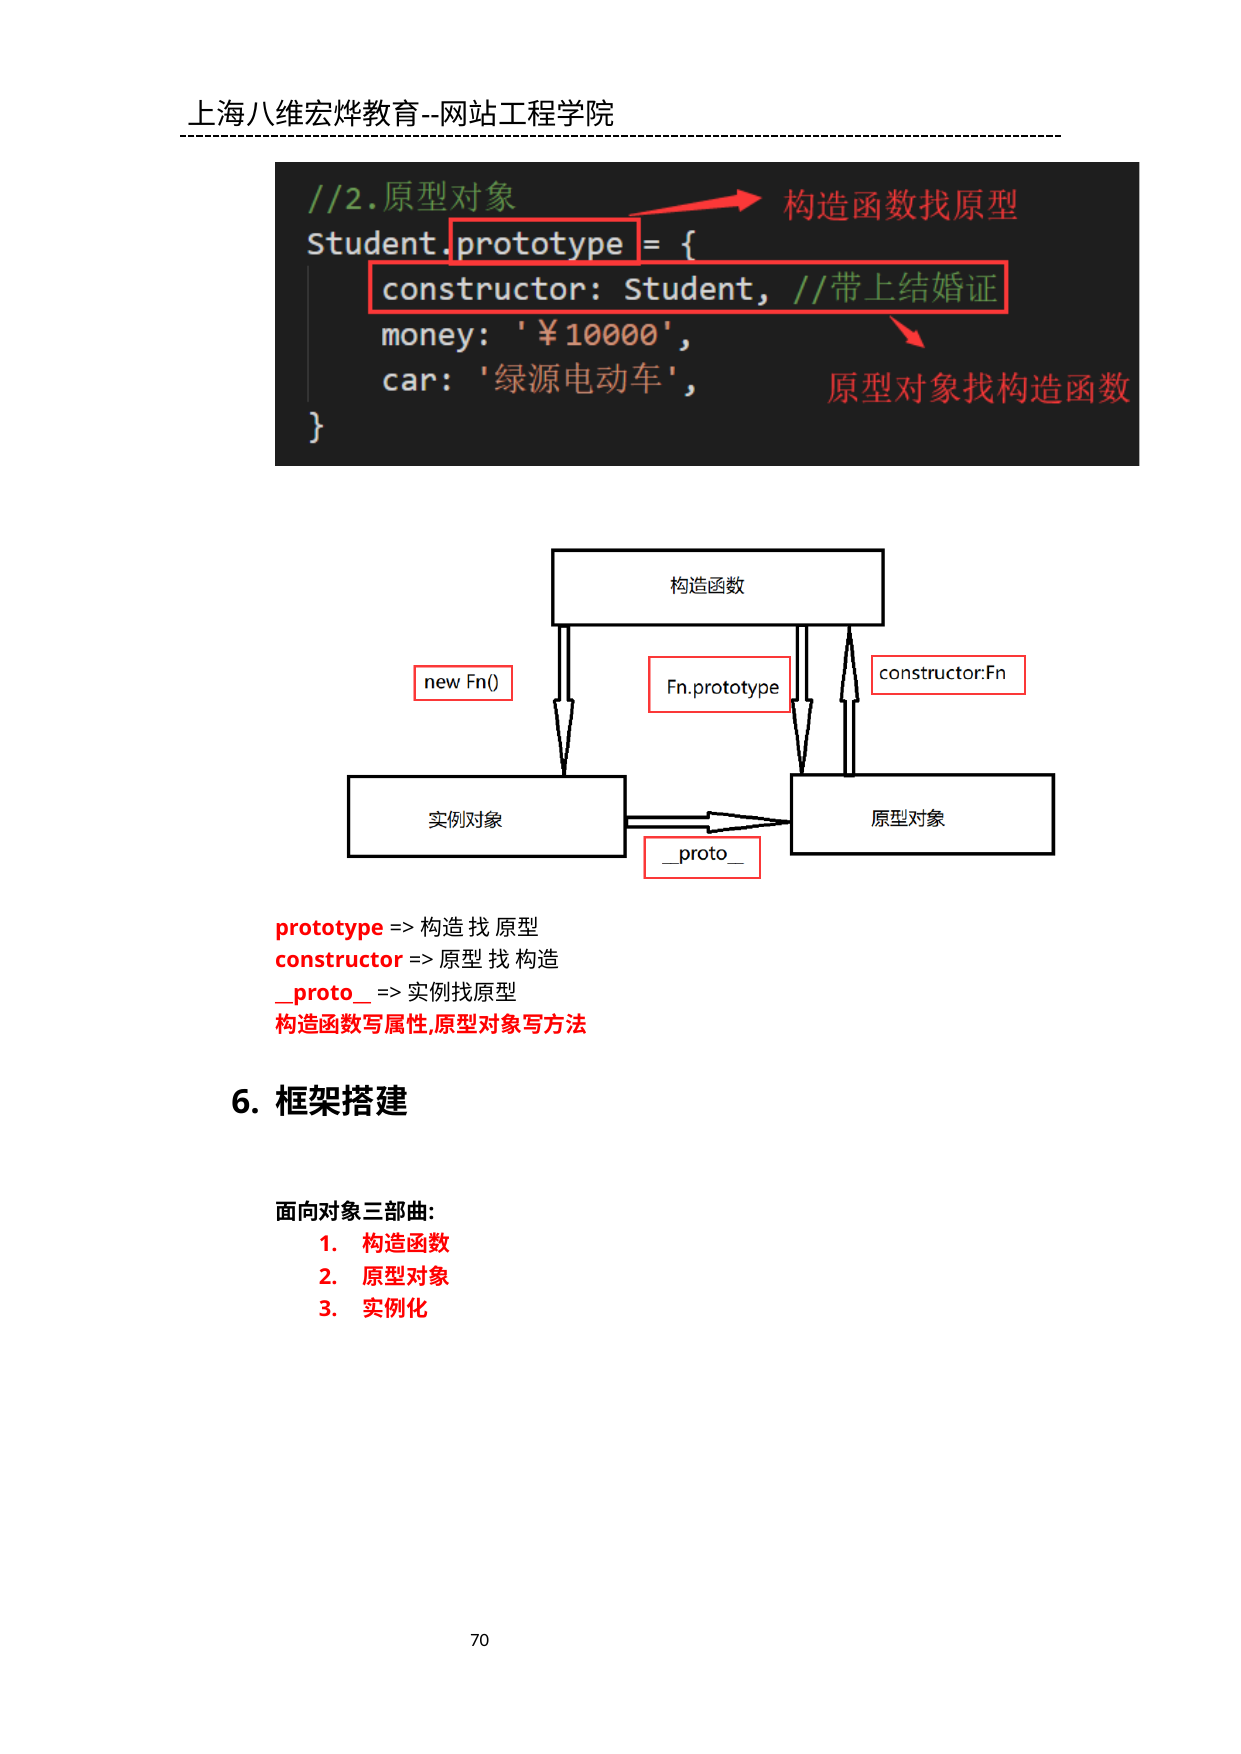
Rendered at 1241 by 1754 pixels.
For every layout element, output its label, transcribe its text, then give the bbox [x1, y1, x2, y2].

picture [275, 487, 1139, 901]
text 面向对象三部曲: [231, 1193, 1053, 1226]
picture [275, 162, 1140, 466]
text prototype => 构造 找 原型 [231, 909, 1053, 942]
list 构造函数 [275, 1226, 1053, 1258]
text 构造函数写属性,原型对象写方法 [231, 1007, 1053, 1039]
text __proto__ => 实例找原型 [231, 974, 1053, 1007]
subtitle 框架搭建 [231, 1067, 1053, 1132]
list 实例化 [275, 1291, 1053, 1323]
text constructor => 原型 找 构造 [231, 942, 1053, 974]
list 原型对象 [275, 1258, 1053, 1291]
